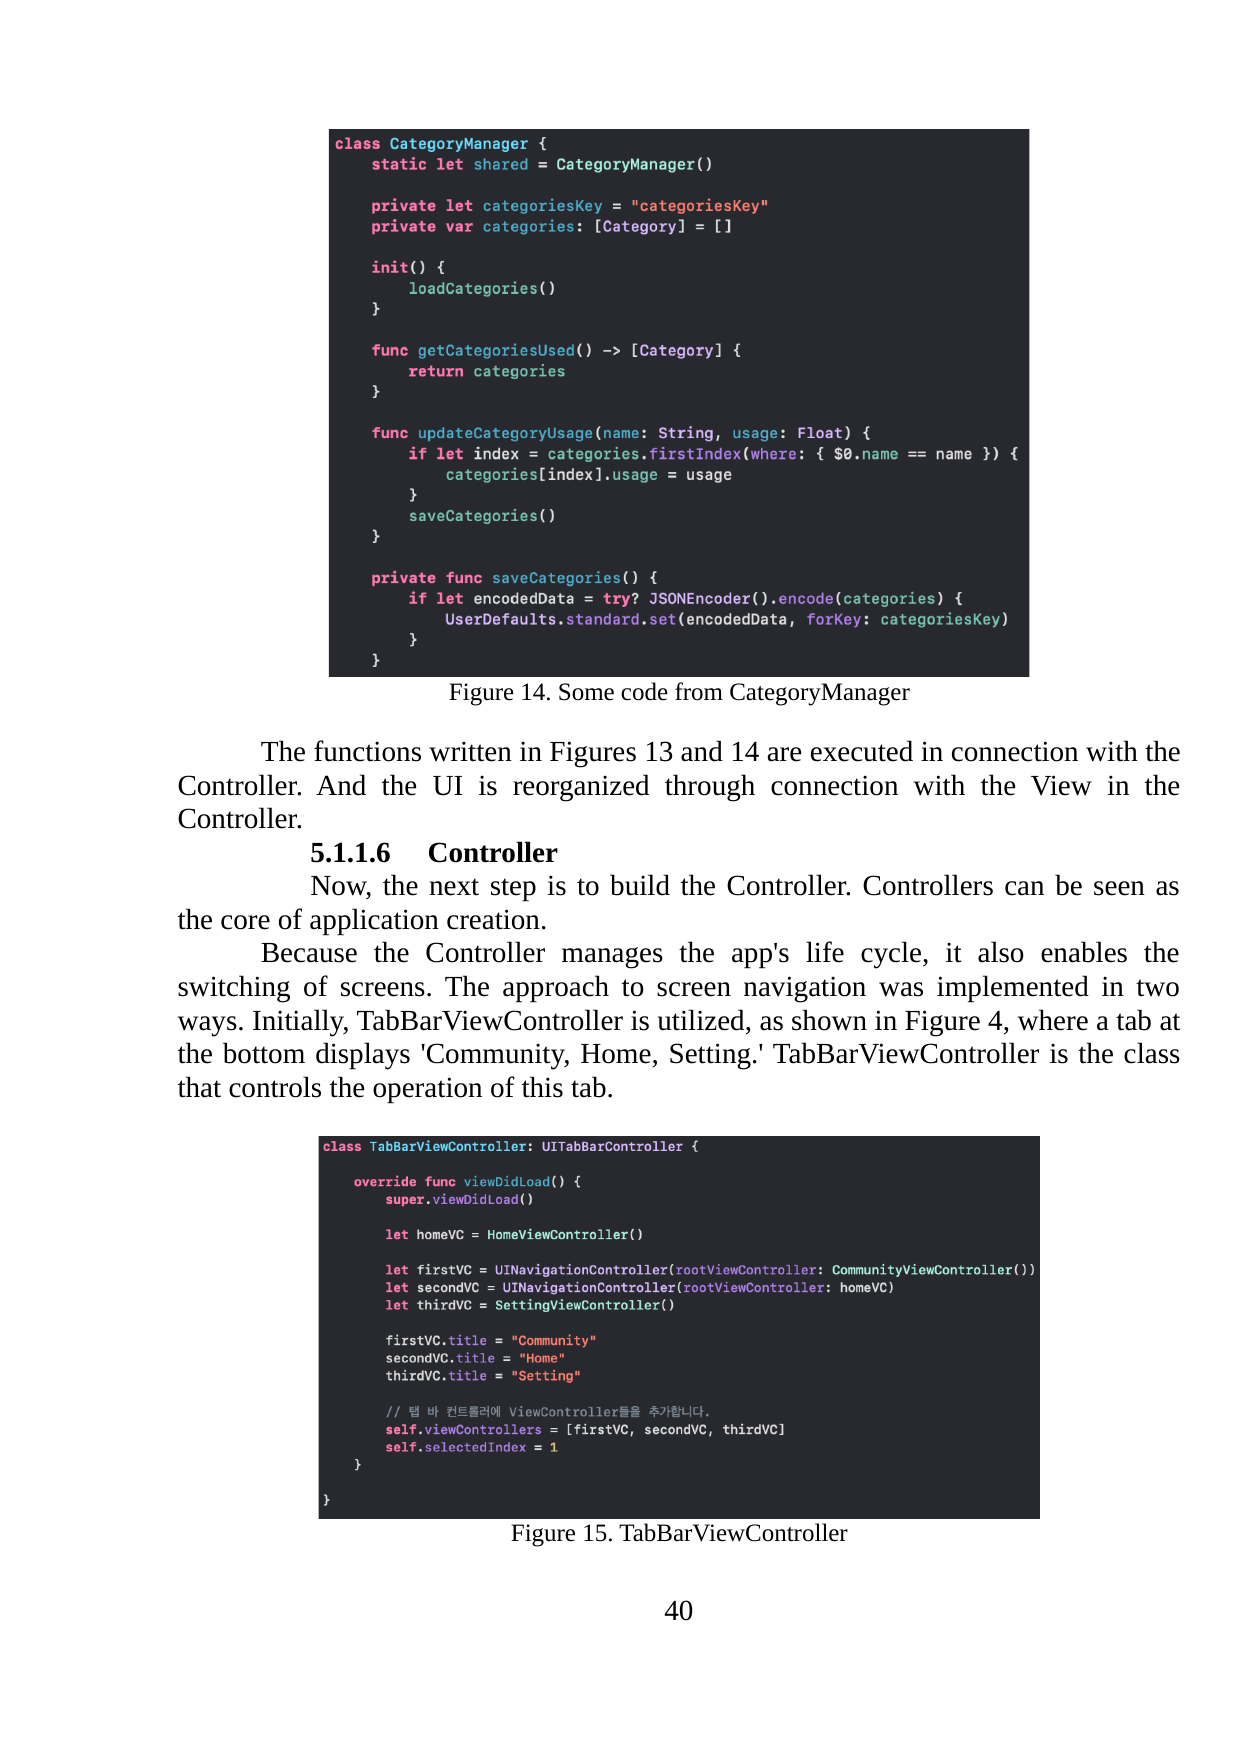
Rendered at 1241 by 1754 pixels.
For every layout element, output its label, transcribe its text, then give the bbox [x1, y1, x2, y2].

text Because the Controller manages the app's life cycle, it also enables the switching of screens. The approach to screen navigation was implemented in two ways. Initially, TabBarViewController is utilized, as shown in Figure 4, where a tab at the bottom displays 'Community, Home, Setting.' TabBarViewController is the class that controls the operation of this tab. [177, 936, 1181, 1103]
list Controller [310, 835, 1181, 868]
text Now, the next step is to build the Controller. Controllers can be seen as the core of application creation. [177, 868, 1181, 936]
text The functions written in Figures 13 and 14 are executed in connection with the Controller. And the UI is reorganized through connection with the View in the Controller. [177, 734, 1181, 835]
picture [328, 129, 1030, 677]
text Figure 15. TabBarViewController [177, 1518, 1181, 1547]
text Figure 14. Some code from CategoryManager [177, 677, 1181, 706]
picture [318, 1136, 1040, 1519]
